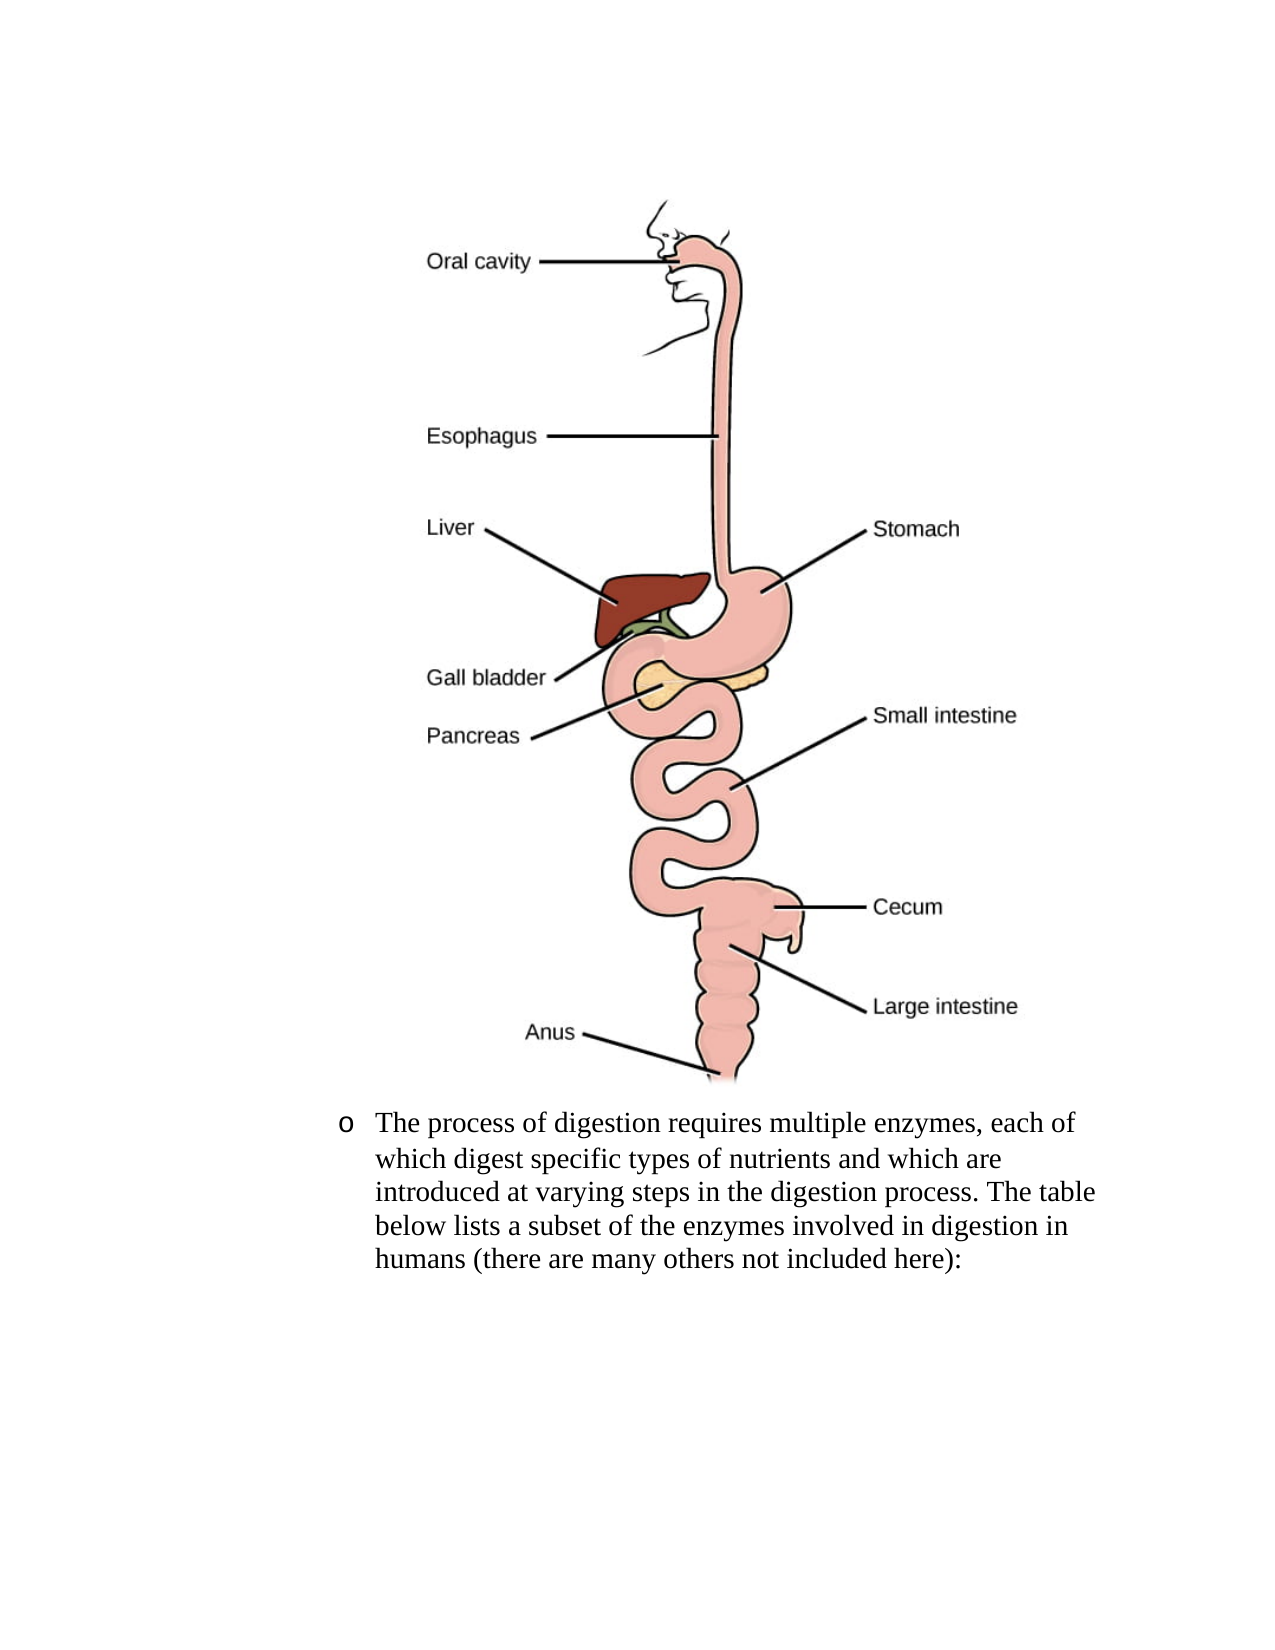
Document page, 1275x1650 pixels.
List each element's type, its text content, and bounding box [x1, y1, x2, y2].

picture [401, 189, 1044, 1105]
